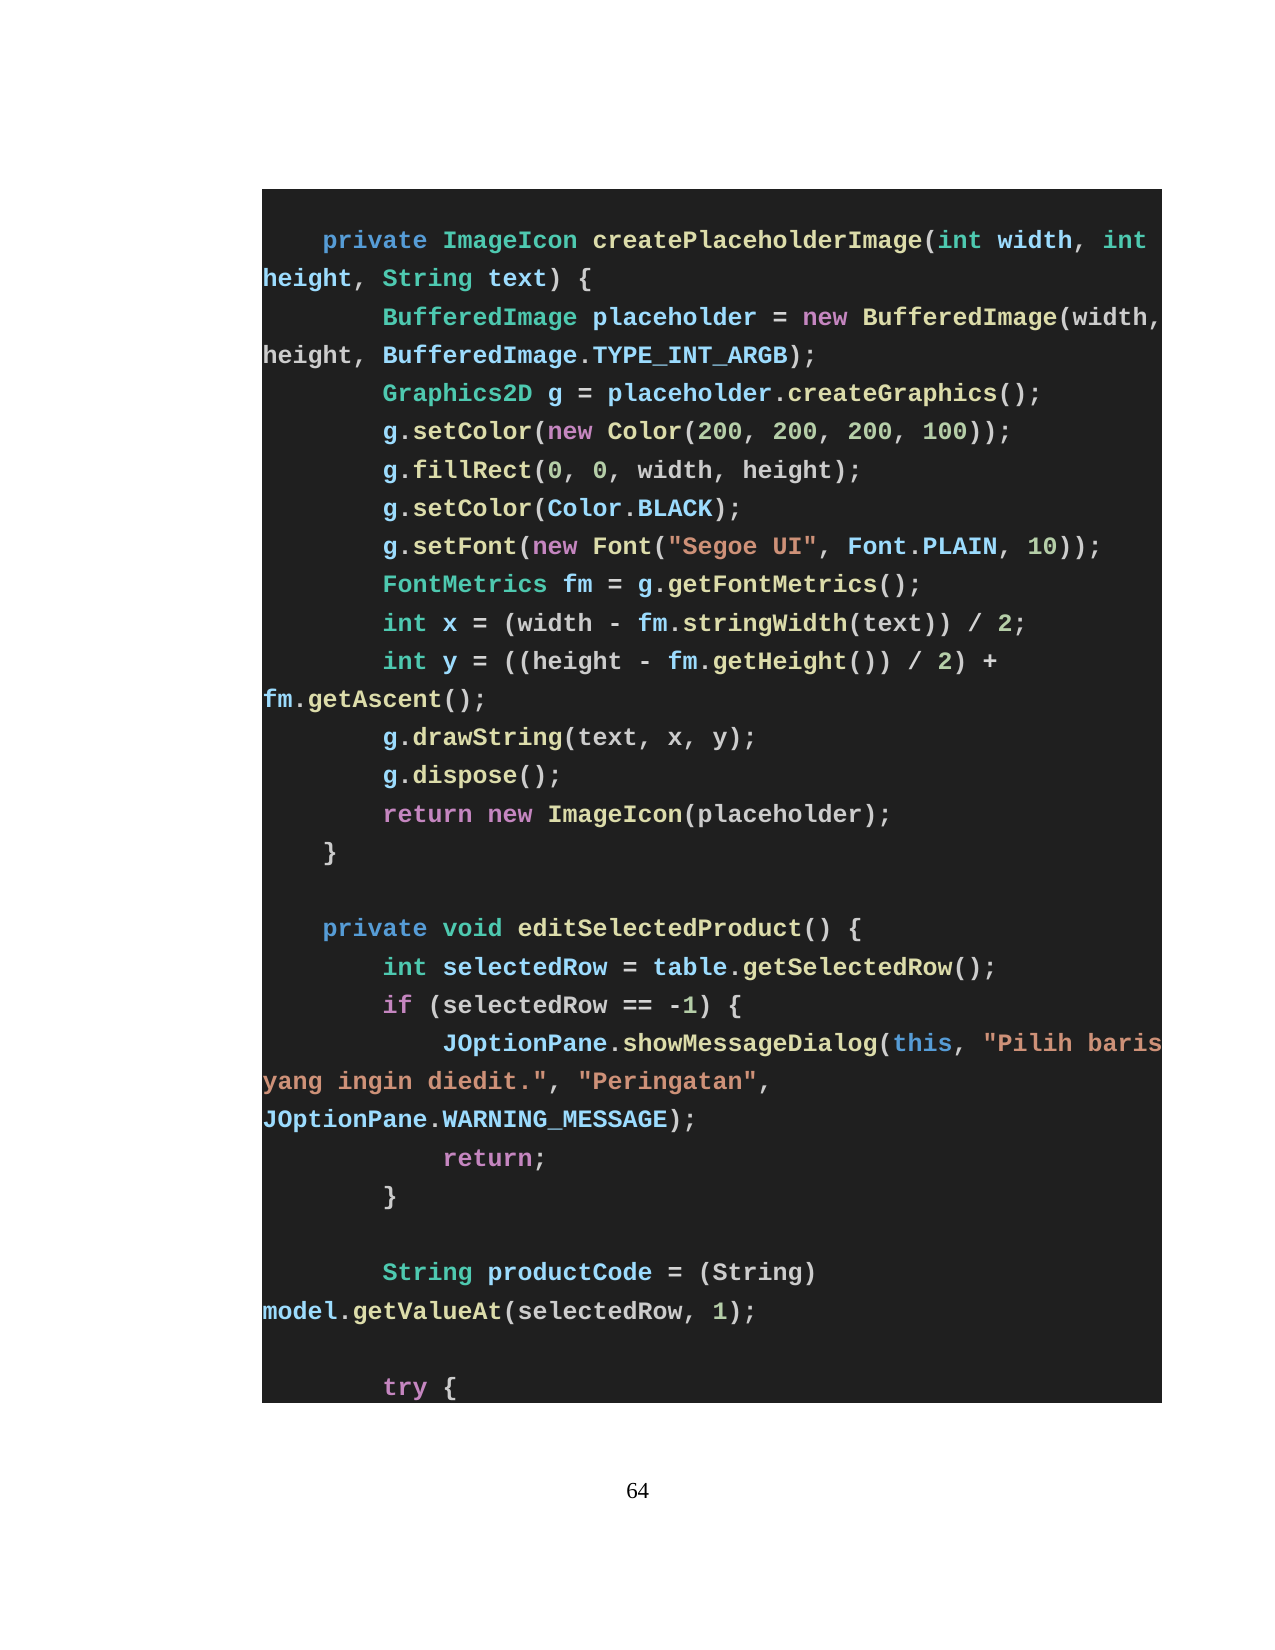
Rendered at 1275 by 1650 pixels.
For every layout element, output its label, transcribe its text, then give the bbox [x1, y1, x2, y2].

text g.setFont(new Font("Segoe UI", Font.PLAIN, 10)); [262, 534, 1162, 562]
text Graphics2D g = placeholder.createGraphics(); [262, 381, 1162, 409]
text private void editSelectedProduct() { [262, 916, 1162, 944]
text } [262, 1183, 1162, 1212]
text FontMetrics fm = g.getFontMetrics(); [262, 572, 1162, 600]
text g.fillRect(0, 0, width, height); [262, 457, 1162, 486]
text return; [262, 1145, 1162, 1174]
text int y = ((height - fm.getHeight()) / 2) + fm.getAscent(); [262, 648, 1162, 715]
text return new ImageIcon(placeholder); [262, 801, 1162, 829]
text String productCode = (String) model.getValueAt(selectedRow, 1); [262, 1260, 1162, 1327]
text BufferedImage placeholder = new BufferedImage(width, height, BufferedImage.TYPE_INT_ARGB); [262, 304, 1162, 371]
text } [262, 839, 1162, 868]
text int x = (width - fm.stringWidth(text)) / 2; [262, 610, 1162, 638]
text try { [262, 1375, 1162, 1403]
text if (selectedRow == -1) { [262, 992, 1162, 1021]
text g.setColor(new Color(200, 200, 200, 100)); [262, 419, 1162, 447]
text g.drawString(text, x, y); [262, 725, 1162, 753]
text g.dispose(); [262, 763, 1162, 791]
text g.setColor(Color.BLACK); [262, 495, 1162, 524]
text private ImageIcon createPlaceholderImage(int width, int height, String text) { [262, 228, 1162, 294]
text JOptionPane.showMessageDialog(this, "Pilih baris yang ingin diedit.", "Peringatan", JOptionPane.WARNING_MESSAGE); [262, 1031, 1162, 1135]
text int selectedRow = table.getSelectedRow(); [262, 954, 1162, 982]
